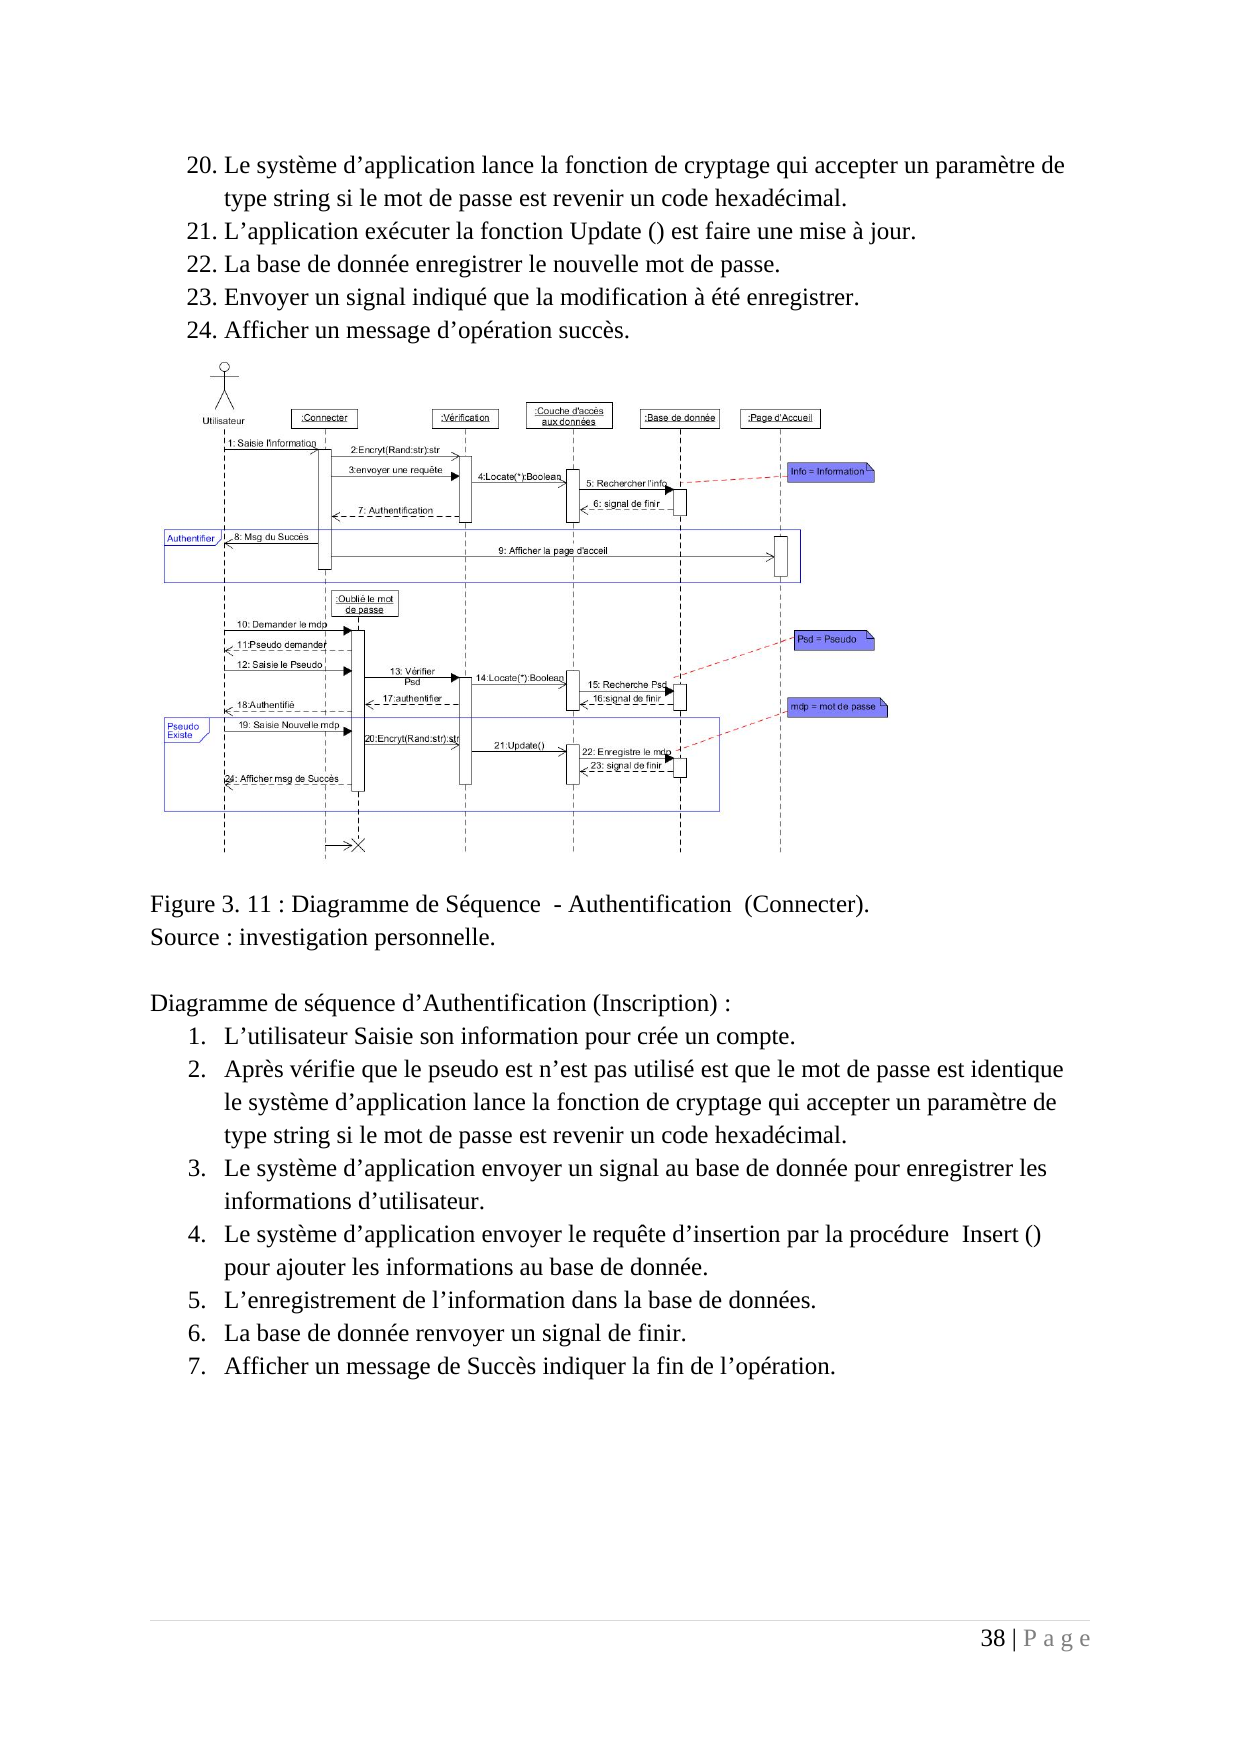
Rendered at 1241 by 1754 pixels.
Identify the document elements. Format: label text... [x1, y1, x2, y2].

list Après vérifie que le pseudo est n’est pas utilisé est que le mot de passe est identique le système d’application lance la fonction de cryptage qui accepter un paramètre de type string si le mot de passe est revenir un code hexadécimal. [188, 1054, 1090, 1149]
picture [150, 348, 901, 885]
list L’utilisateur Saisie son information pour crée un compte. [188, 1021, 1090, 1049]
list Afficher un message de Succès indiquer la fin de l’opération. [188, 1351, 1090, 1380]
list La base de donnée renvoyer un signal de finir. [188, 1318, 1090, 1347]
list Le système d’application lance la fonction de cryptage qui accepter un paramètre de type string si le mot de passe est revenir un code hexadécimal. [186, 150, 1090, 212]
list Afficher un message d’opération succès. [186, 315, 1090, 344]
list L’enregistrement de l’information dans la base de données. [188, 1285, 1090, 1314]
list La base de donnée enregistrer le nouvelle mot de passe. [186, 249, 1090, 278]
text Source : investigation personnelle. [150, 922, 1090, 951]
list L’application exécuter la fonction Update () est faire une mise à jour. [186, 216, 1090, 245]
list Le système d’application envoyer un signal au base de donnée pour enregistrer les informations d’utilisateur. [188, 1153, 1090, 1215]
list Le système d’application envoyer le requête d’insertion par la procédure Insert () pour ajouter les informations au base de donnée. [188, 1219, 1090, 1281]
text Diagramme de séquence d’Authentification (Inscription) : [150, 988, 1090, 1017]
list Envoyer un signal indiqué que la modification à été enregistrer. [186, 282, 1090, 311]
